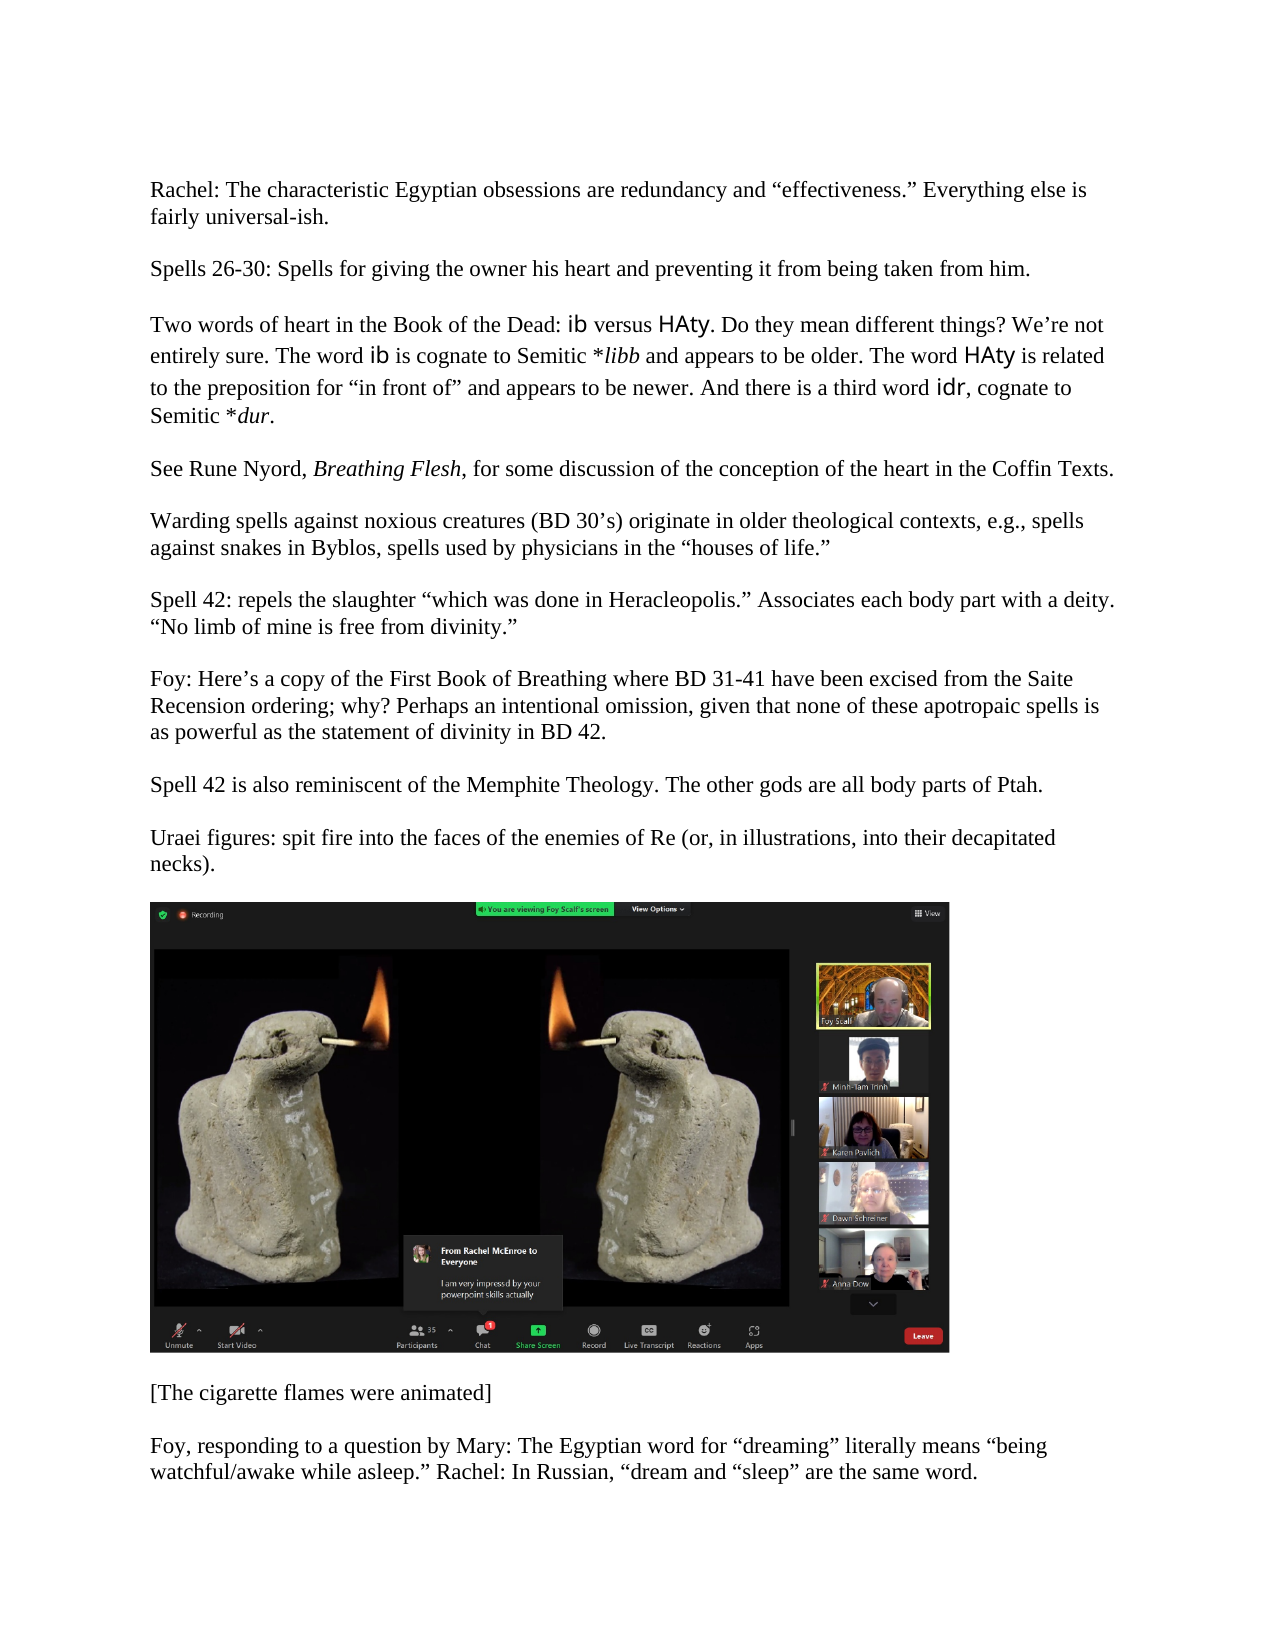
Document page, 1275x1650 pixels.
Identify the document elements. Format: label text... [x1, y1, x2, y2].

text Two words of heart in the Book of the Dead: ib versus HAty. Do they mean different things? We’re not entirely sure. The word ib is cognate to Semitic *libb and appears to be older. The word HAty is related to the preposition for “in front of” and appears to be newer. And there is a third word idr, cognate to Semitic *dur. [150, 308, 1125, 428]
text See Rune Nyord, Breathing Flesh, for some discussion of the conception of the heart in the Coffin Texts. [150, 454, 1125, 481]
text Spells 26-30: Spells for giving the owner his heart and preventing it from being taken from him. [150, 255, 1125, 282]
text Warding spells against noxious creatures (BD 30’s) originate in older theological contexts, e.g., spells against snakes in Byblos, spells used by physicians in the “houses of life.” [150, 507, 1125, 560]
text Uraei figures: spit fire into the faces of the enemies of Re (or, in illustrations, into their decapitated necks). [150, 823, 1125, 876]
text Spell 42 is also reminiscent of the Memphite Theology. The other gods are all body parts of Ptah. [150, 771, 1125, 797]
text Spell 42: repels the slaughter “which was done in Heracleopolis.” Associates each body part with a deity. “No limb of mine is free from divinity.” [150, 586, 1125, 639]
text [The cigarette flames were animated] [150, 1379, 1125, 1405]
text Rachel: The characteristic Egyptian obsessions are redundancy and “effectiveness.” Everything else is fairly universal-ish. [150, 176, 1125, 229]
picture [150, 902, 950, 1353]
text Foy, responding to a question by Mary: The Egyptian word for “dreaming” literally means “being watchful/awake while asleep.” Rachel: In Russian, “dream and “sleep” are the same word. [150, 1432, 1125, 1484]
text Foy: Here’s a copy of the First Book of Breathing where BD 31-41 have been excised from the Saite Recension ordering; why? Perhaps an intentional omission, given that none of these apotropaic spells is as powerful as the statement of divinity in BD 42. [150, 665, 1125, 744]
